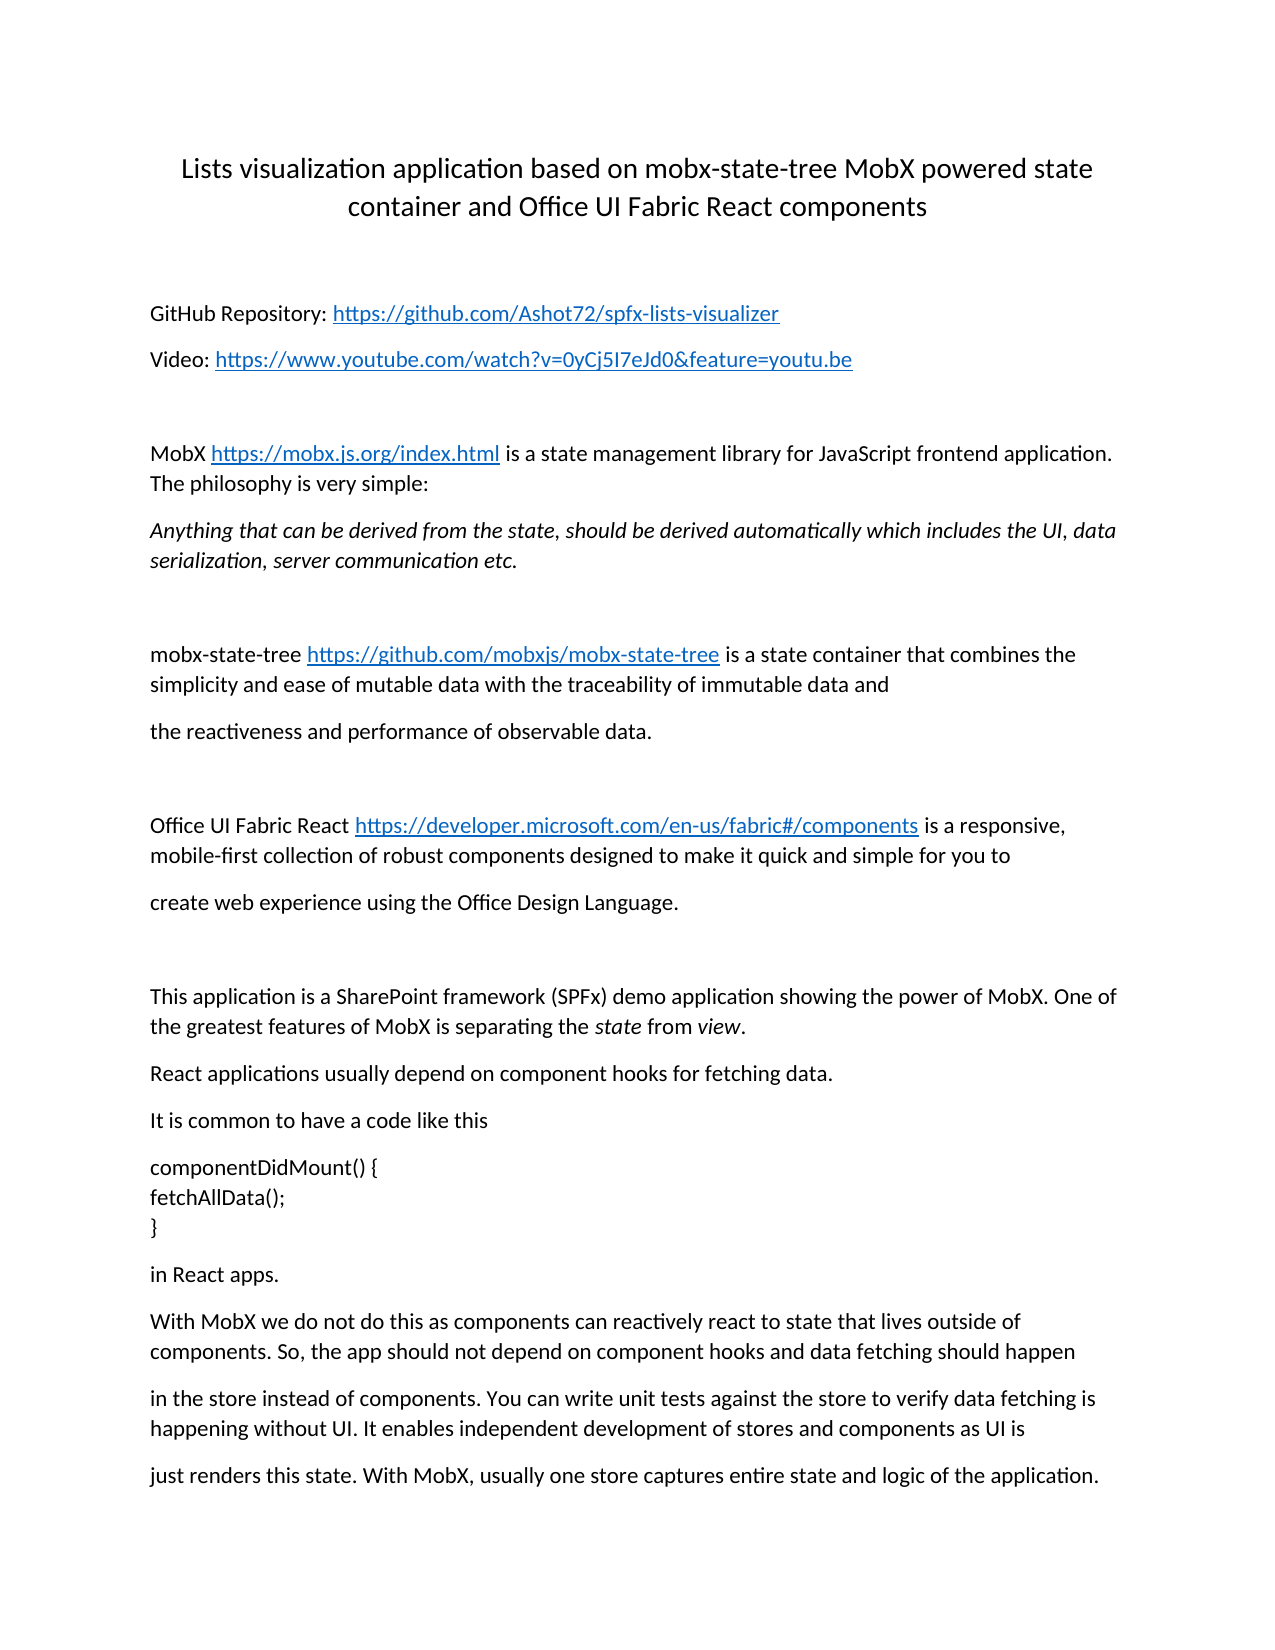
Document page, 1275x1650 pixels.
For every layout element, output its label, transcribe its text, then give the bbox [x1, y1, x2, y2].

text This application is a SharePoint framework (SPFx) demo application showing the power of MobX. One of the greatest features of MobX is separating the state from view. [150, 982, 1125, 1040]
text MobX https://mobx.js.org/index.html is a state management library for JavaScript frontend application. The philosophy is very simple: [150, 439, 1125, 497]
text Video: https://www.youtube.com/watch?v=0yCj5I7eJd0&feature=youtu.be [150, 346, 1125, 373]
text Anything that can be derived from the state, should be derived automatically which includes the UI, data serialization, server communication etc. [150, 516, 1125, 574]
text in React apps. [150, 1260, 1125, 1288]
text Office UI Fabric React https://developer.microsoft.com/en-us/fabric#/components is a responsive, mobile-first collection of robust components designed to make it quick and simple for you to [150, 811, 1125, 869]
text just renders this state. With MobX, usually one store captures entire state and logic of the application. [150, 1461, 1125, 1489]
text It is common to have a code like this [150, 1106, 1125, 1134]
text Lists visualization application based on mobx-state-tree MobX powered state container and Office UI Fabric React components [150, 150, 1125, 224]
text mobx-state-tree https://github.com/mobxjs/mobx-state-tree is a state container that combines the simplicity and ease of mutable data with the traceability of immutable data and [150, 640, 1125, 698]
text create web experience using the Office Design Language. [150, 888, 1125, 916]
text With MobX we do not do this as components can reactively react to state that lives outside of components. So, the app should not depend on component hooks and data fetching should happen [150, 1307, 1125, 1365]
text React applications usually depend on component hooks for fetching data. [150, 1059, 1125, 1087]
list componentDidMount() { [150, 1153, 1125, 1181]
list } [150, 1213, 1125, 1241]
text in the store instead of components. You can write unit tests against the store to verify data fetching is happening without UI. It enables independent development of stores and components as UI is [150, 1384, 1125, 1442]
text the reactiveness and performance of observable data. [150, 717, 1125, 745]
text GitHub Repository: https://github.com/Ashot72/spfx-lists-visualizer [150, 299, 1125, 327]
list fetchAllData(); [150, 1183, 1125, 1211]
